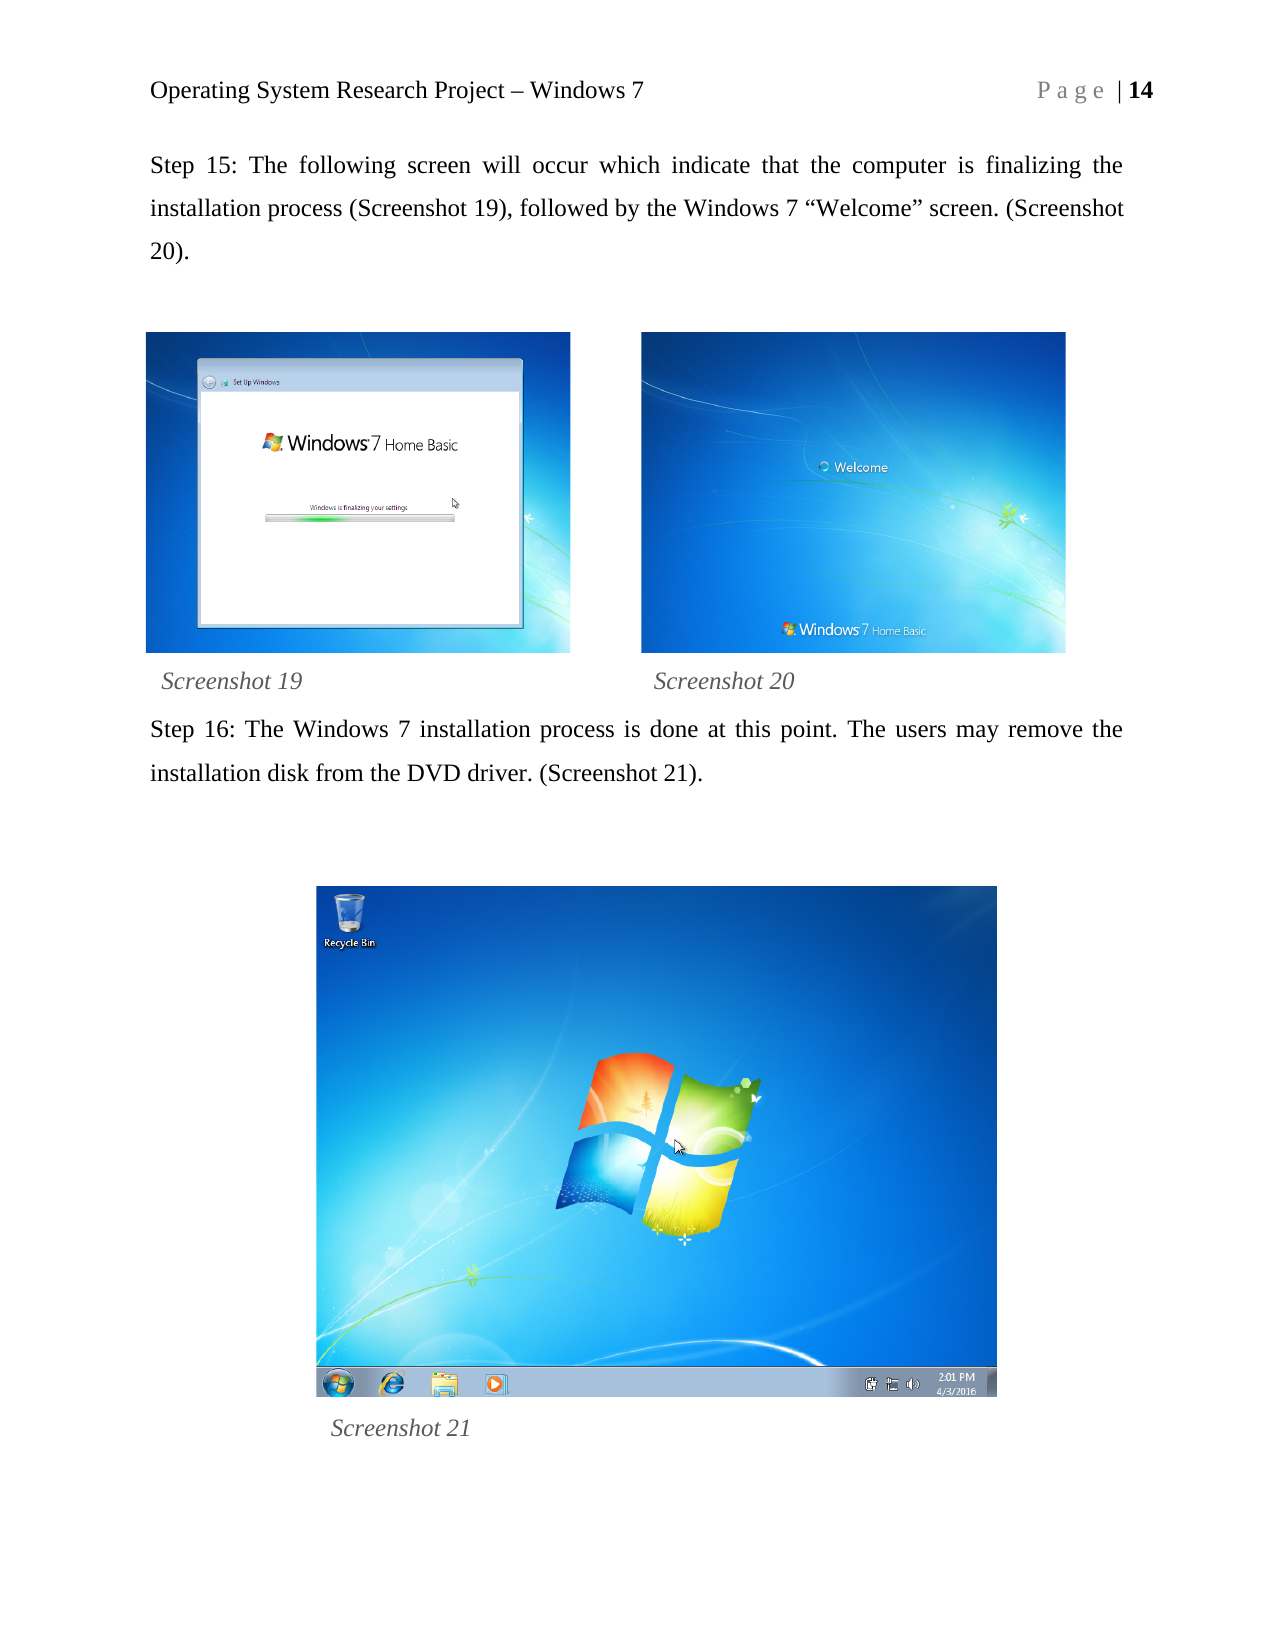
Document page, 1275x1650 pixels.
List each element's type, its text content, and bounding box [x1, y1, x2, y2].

picture [145, 332, 571, 652]
text Step 16: The Windows 7 installation process is done at this point. The users may remove the installation disk from the DVD driver. (Screenshot 21). [150, 714, 1125, 786]
picture [315, 886, 997, 1396]
picture [640, 332, 1066, 652]
text Step 14: After that, the users are required to select the computer’s network location. Select the appropriate option based on the computer’s normal location. (Noted that this page will occur only when the computer detected and configured a network connection.). (Screenshot 18).Step 15: The following screen will occur which indicate that the computer is finalizing the installation process (Screenshot 19), followed by the Windows 7 “Welcome” screen. (Screenshot 20). [150, 150, 1125, 265]
